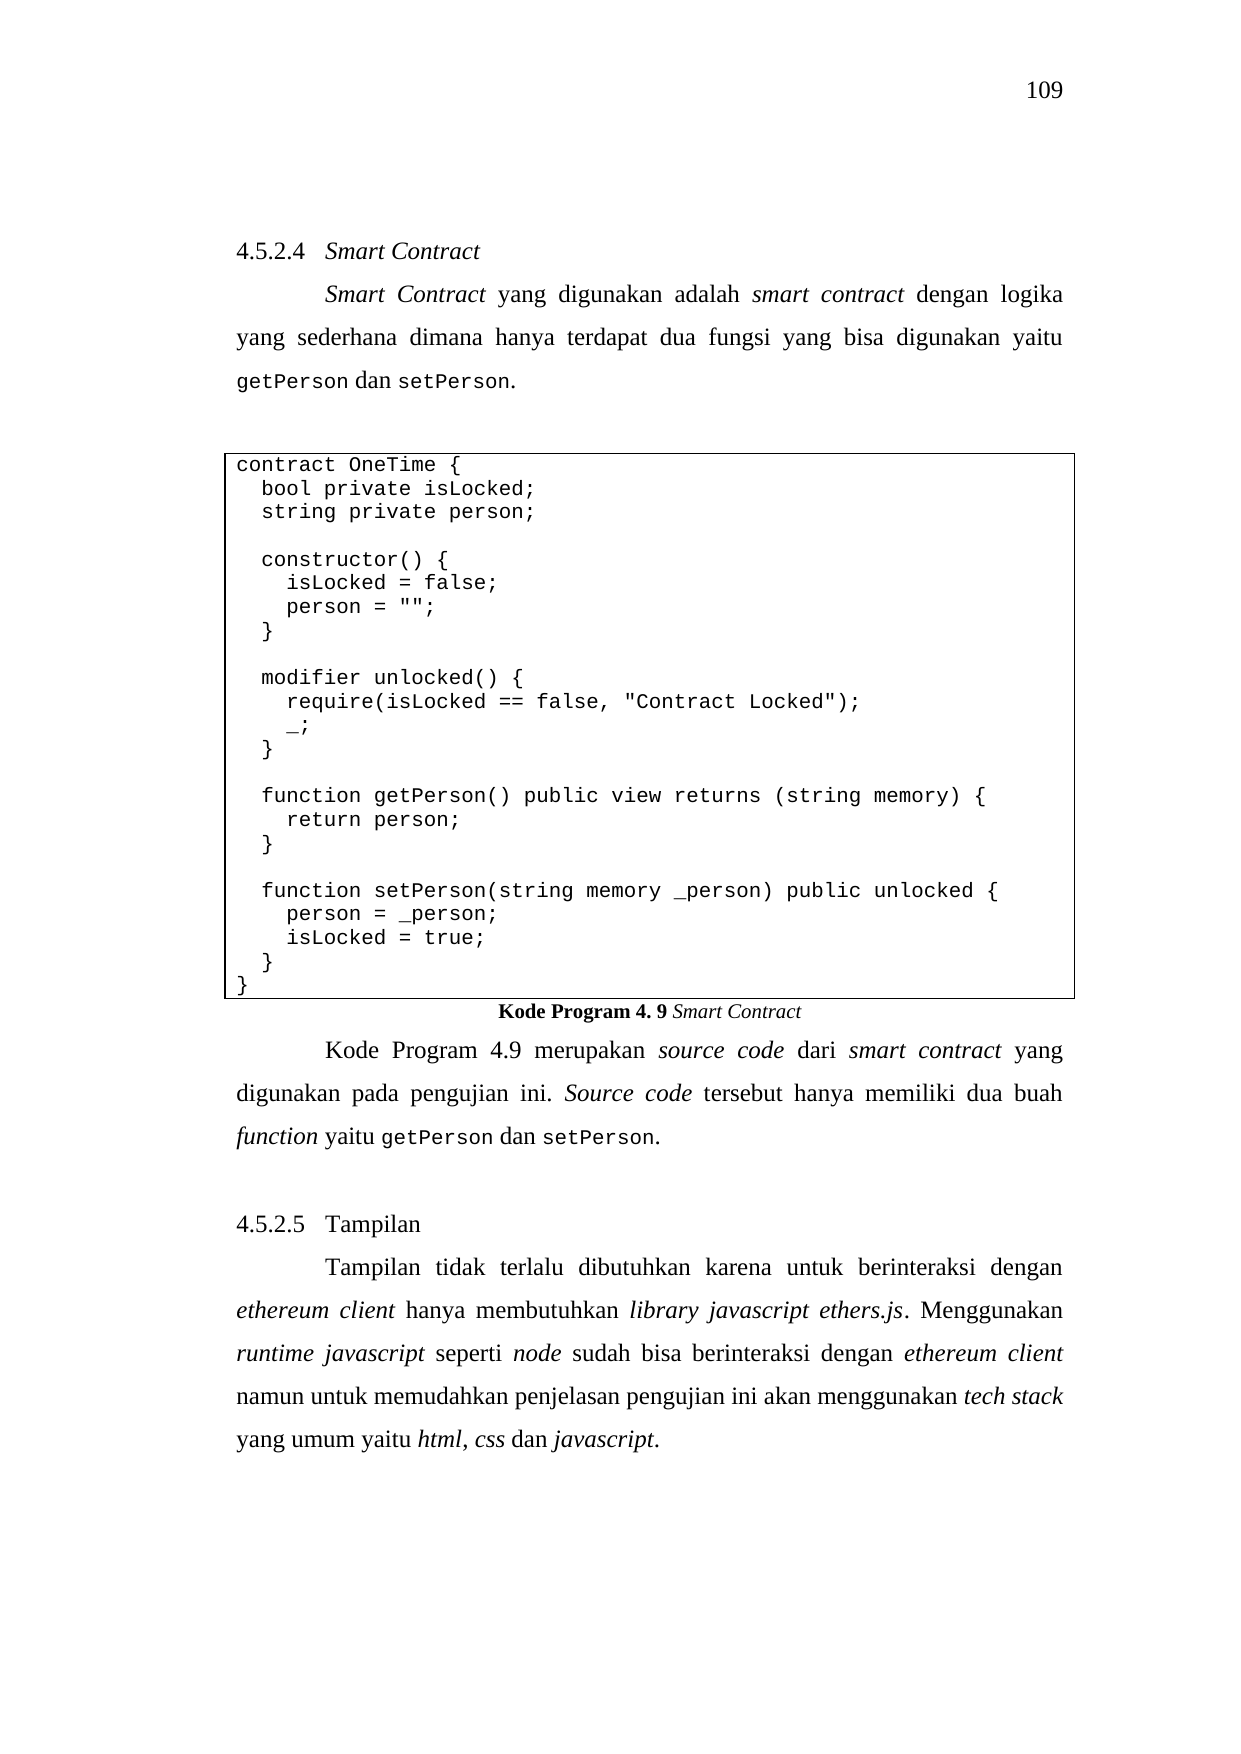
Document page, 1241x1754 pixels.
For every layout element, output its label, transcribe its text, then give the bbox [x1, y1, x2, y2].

list Smart Contract [236, 236, 1063, 265]
list Tampilan tidak terlalu dibutuhkan karena untuk berinteraksi dengan ethereum client hanya membutuhkan library javascript ethers.js. Menggunakan runtime javascript seperti node sudah bisa berinteraksi dengan ethereum client namun untuk memudahkan penjelasan pengujian ini akan menggunakan tech stack yang umum yaitu html, css dan javascript. [236, 1252, 1063, 1453]
text Kode Program 4.9 merupakan source code dari smart contract yang digunakan pada pengujian ini. Source code tersebut hanya memiliki dua buah function yaitu getPerson dan setPerson. [236, 1035, 1063, 1151]
list Tampilan [236, 1209, 1063, 1238]
list Smart Contract yang digunakan adalah smart contract dengan logika yang sederhana dimana hanya terdapat dua fungsi yang bisa digunakan yaitu getPerson dan setPerson. [236, 279, 1063, 395]
table_header contract OneTime { bool private isLocked; string private person; constructor() { isLocked = false; person = ""; } modifier unlocked() { require(isLocked == false, "Contract Locked"); _; } function getPerson() public view returns (string memory) { return person; } function setPerson(string memory _person) public unlocked { person = _person; isLocked = true; } } [226, 454, 1074, 998]
text Kode Program 4. 9 Smart Contract [236, 999, 1063, 1023]
